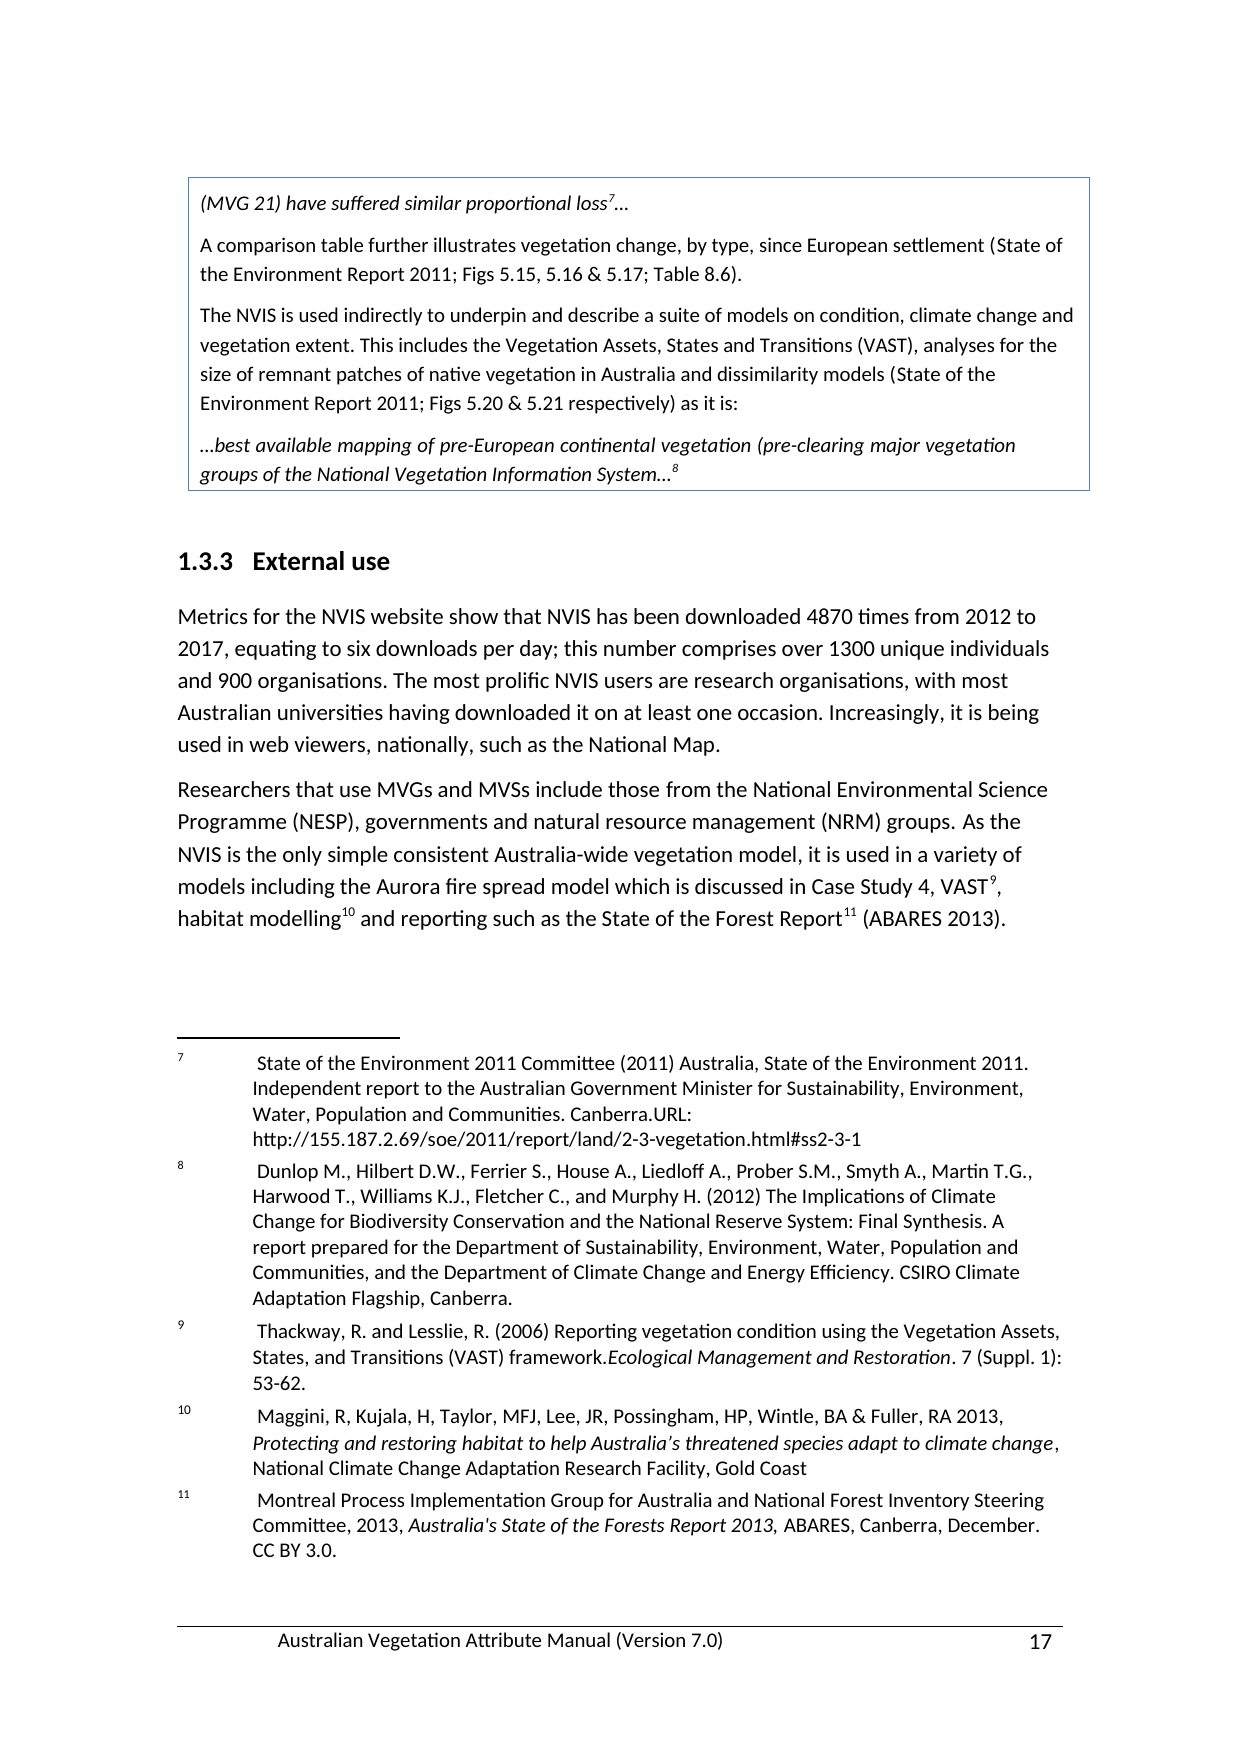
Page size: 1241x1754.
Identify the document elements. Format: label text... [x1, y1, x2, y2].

text Metrics for the NVIS website show that NVIS has been downloaded 4870 times from 2012 to 2017, equating to six downloads per day; this number comprises over 1300 unique individuals and 900 organisations. The most prolific NVIS users are research organisations, with most Australian universities having downloaded it on at least one occasion. Increasingly, it is being used in web viewers, nationally, such as the National Map. [177, 602, 1063, 759]
subtitle 1.3.3 External use [177, 544, 1063, 577]
text Researchers that use MVGs and MVSs include those from the National Environmental Science Programme (NESP), governments and natural resource management (NRM) groups. As the NVIS is the only simple consistent Australia-wide vegetation model, it is used in a variety of models including the Aurora fire spread model which is discussed in Case Study 4, VAST, habitat modelling and reporting such as the State of the Forest Report (ABARES 2013). [177, 775, 1063, 932]
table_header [189, 178, 1089, 490]
